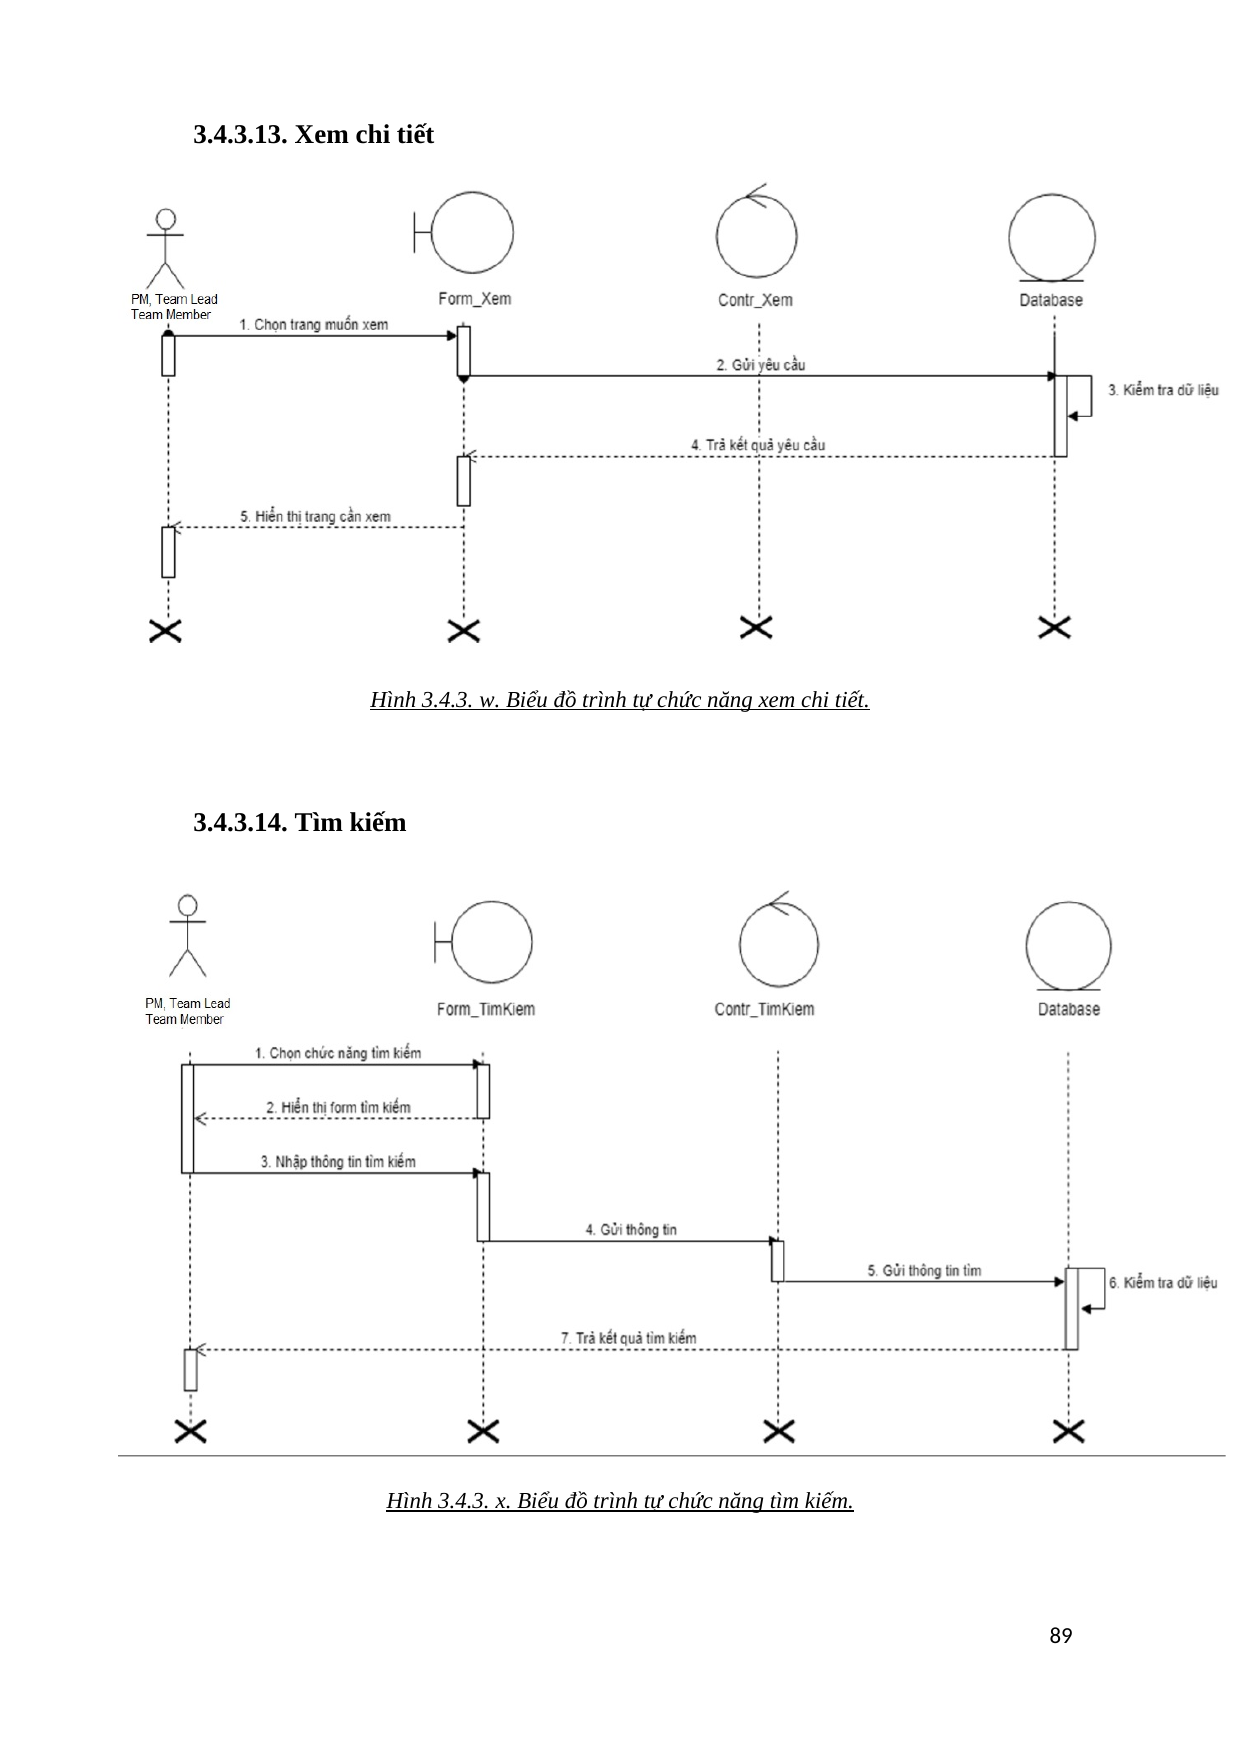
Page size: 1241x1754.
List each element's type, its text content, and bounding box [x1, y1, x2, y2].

text Hình 3.4.3. w. Biểu đồ trình tự chức năng xem chi tiết. [118, 686, 1122, 712]
picture [118, 865, 1226, 1457]
picture [118, 177, 1241, 656]
subtitle 3.4.3.13. Xem chi tiết [118, 118, 1122, 149]
subtitle 3.4.3.14. Tìm kiếm [118, 806, 1122, 838]
text Hình 3.4.3. x. Biểu đồ trình tự chức năng tìm kiếm. [118, 1487, 1122, 1514]
